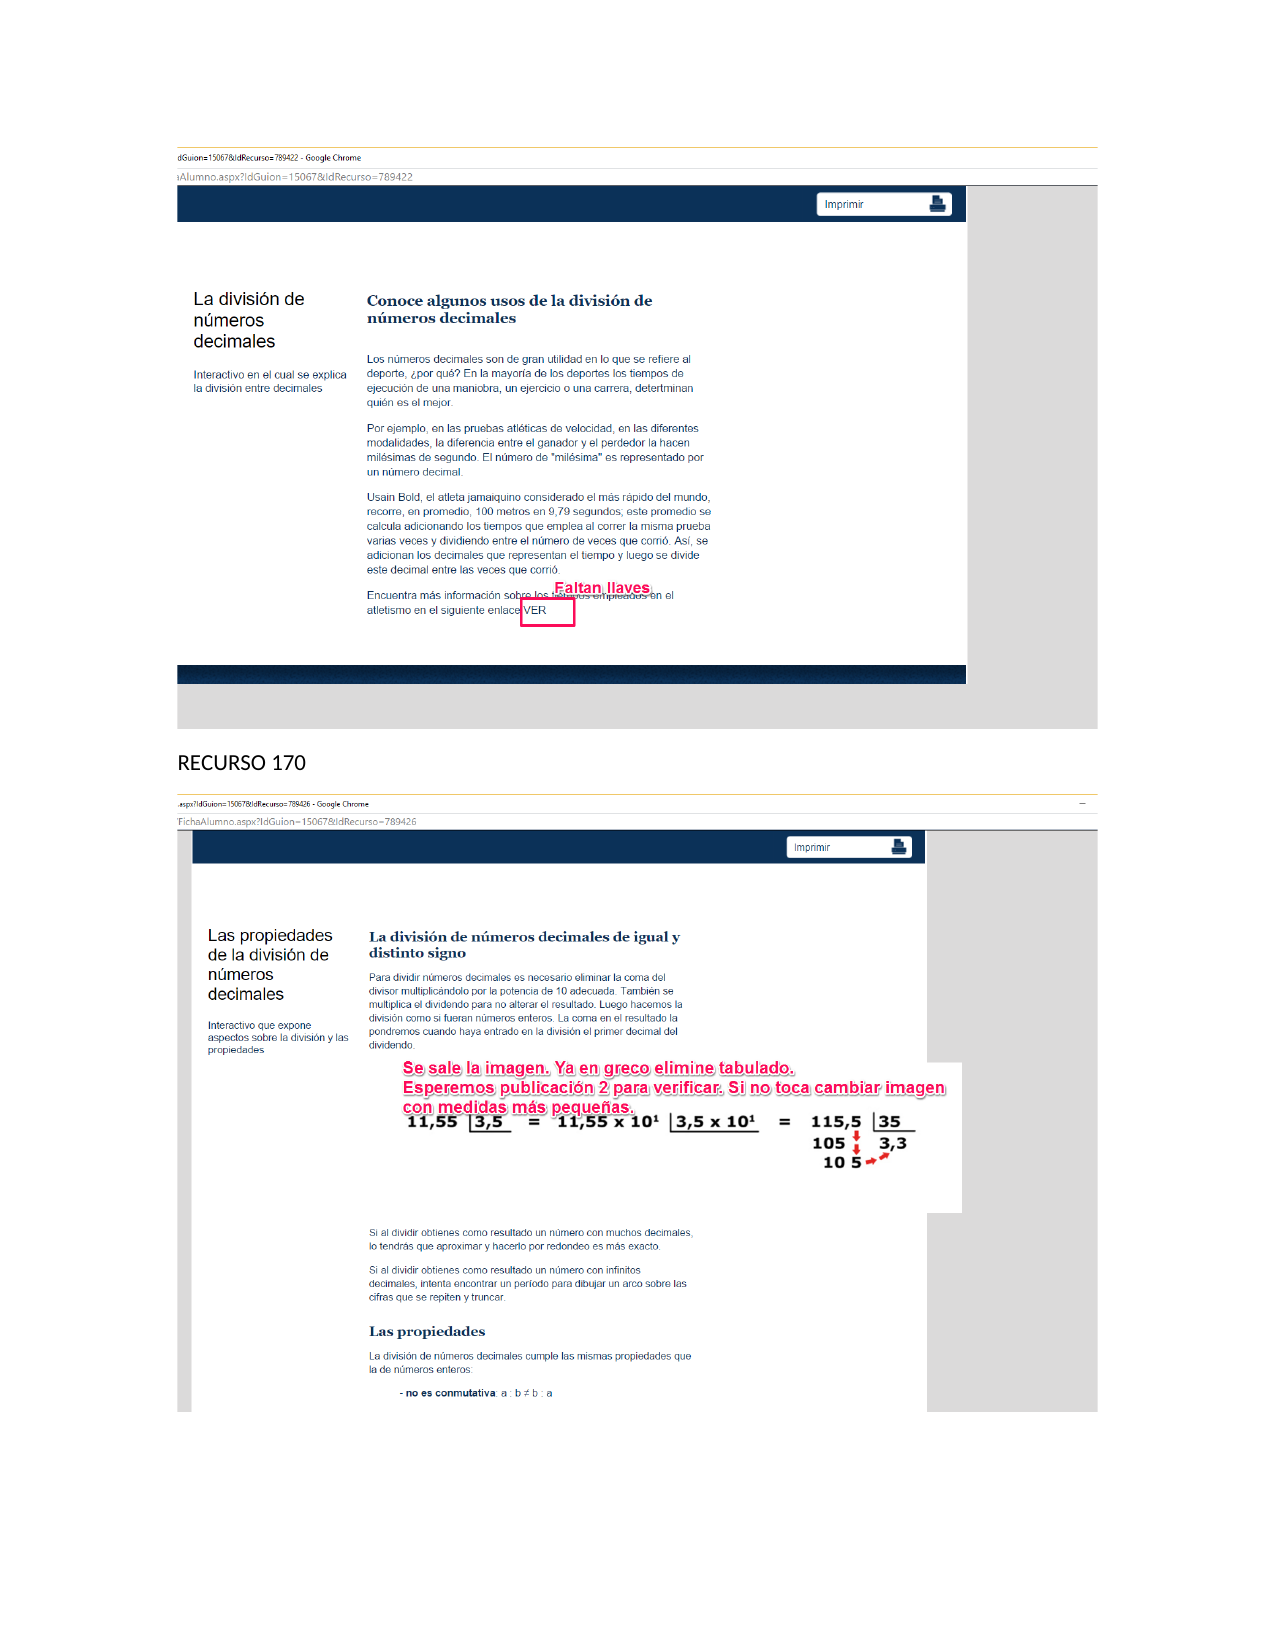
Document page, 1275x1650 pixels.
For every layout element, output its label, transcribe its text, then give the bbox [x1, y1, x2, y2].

picture [177, 794, 1098, 1412]
picture [177, 147, 1098, 729]
text RECURSO 170 [177, 748, 1098, 776]
